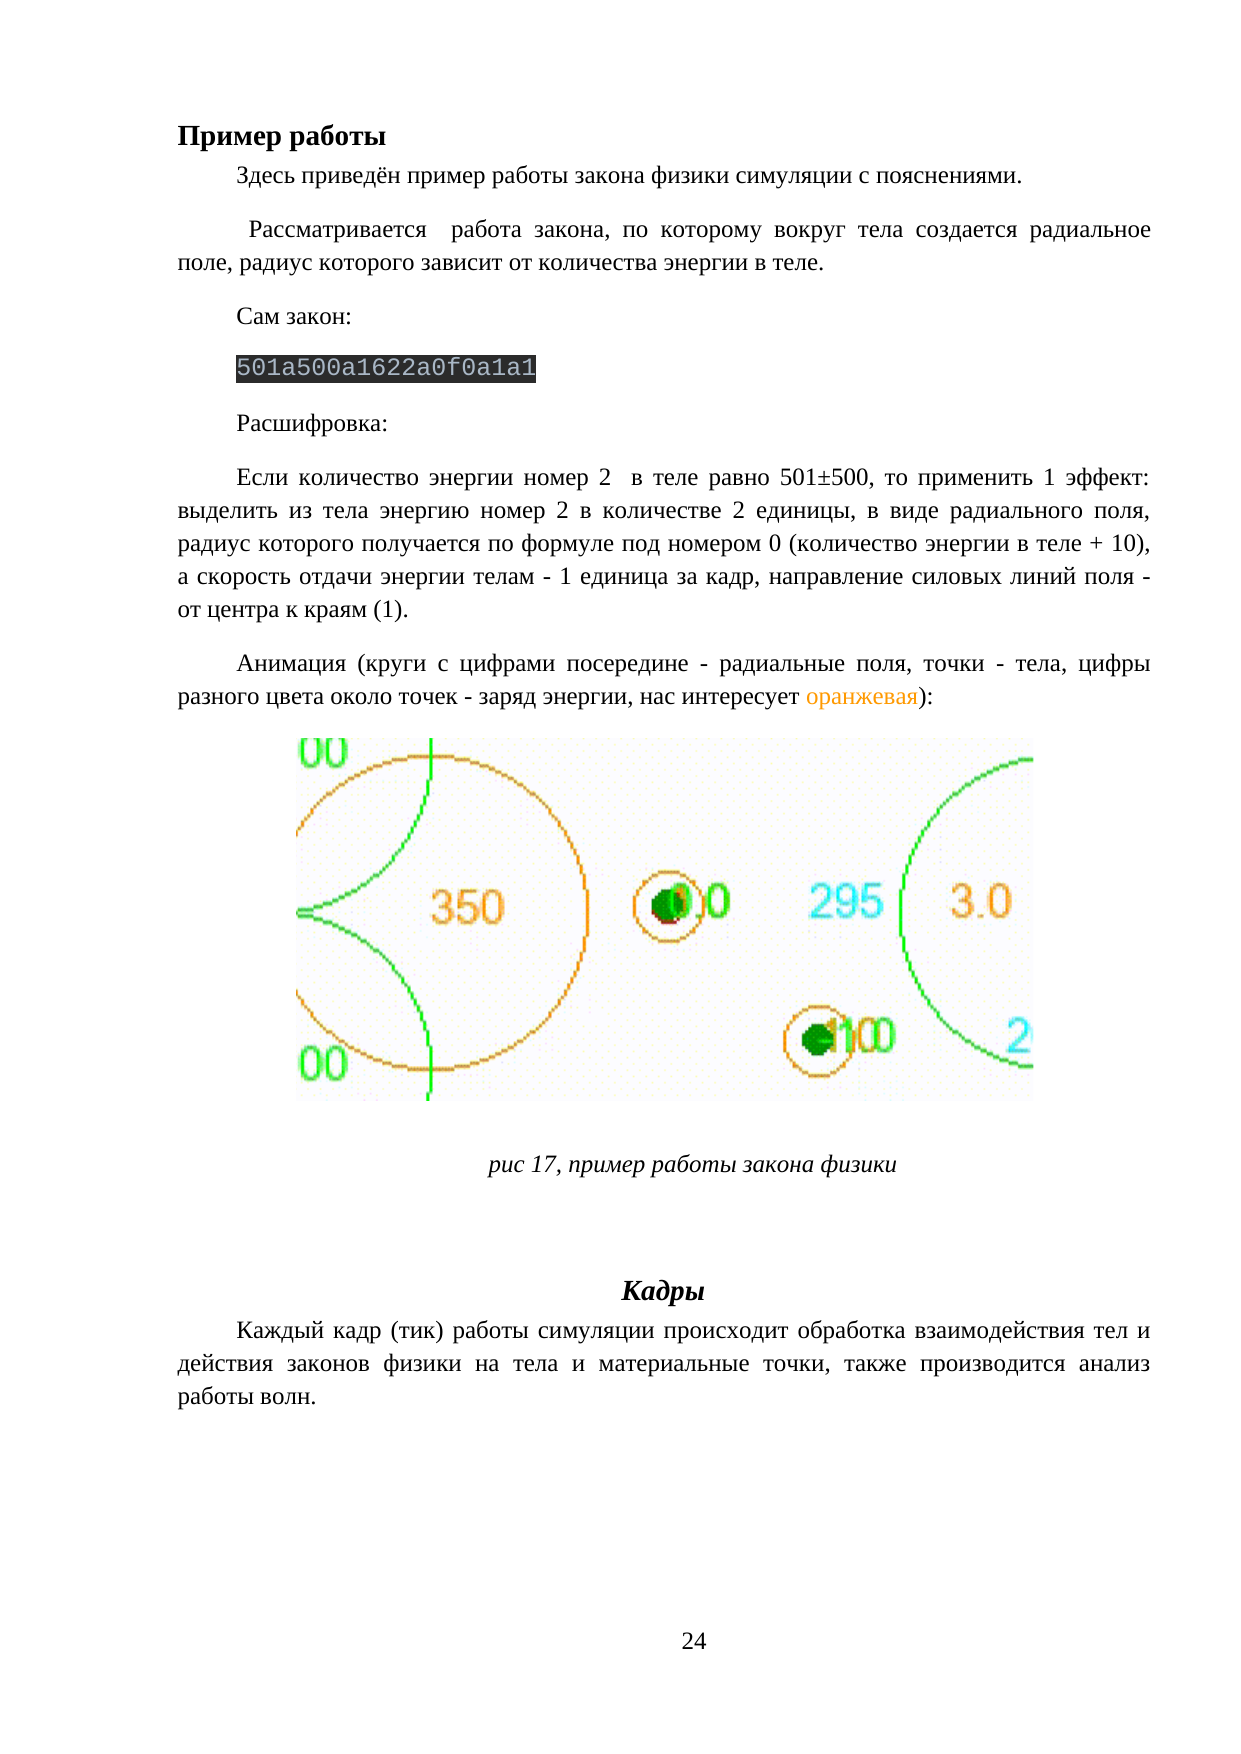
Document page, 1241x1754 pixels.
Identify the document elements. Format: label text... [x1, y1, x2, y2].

picture [296, 738, 1034, 1101]
text Каждый кадр (тик) работы симуляции происходит обработка взаимодействия тел и действия законов физики на тела и материальные точки, также производится анализ работы волн. [177, 1315, 1152, 1410]
text Если количество энергии номер 2 в теле равно 501±500, то применить 1 эффект: выделить из тела энергию номер 2 в количестве 2 единицы, в виде радиального поля, радиус которого получается по формуле под номером 0 (количество энергии в теле + 10), а скорость отдачи энергии телам - 1 единица за кадр, направление силовых линий поля - от центра к краям (1). [177, 462, 1152, 623]
text Расшифровка: [177, 408, 1152, 437]
text Сам закон: [177, 301, 1152, 329]
text 501a500a1622a0f0a1a1 [177, 354, 1152, 383]
text Здесь приведён пример работы закона физики симуляции с пояснениями. [177, 160, 1152, 189]
subtitle Кадры [177, 1273, 1152, 1307]
subtitle Пример работы [177, 118, 1152, 152]
text Рассматривается работа закона, по которому вокруг тела создается радиальное поле, радиус которого зависит от количества энергии в теле. [177, 214, 1152, 276]
text Анимация (круги с цифрами посередине - радиальные поля, точки - тела, цифры разного цвета около точек - заряд энергии, нас интересует оранжевая): [177, 648, 1152, 709]
